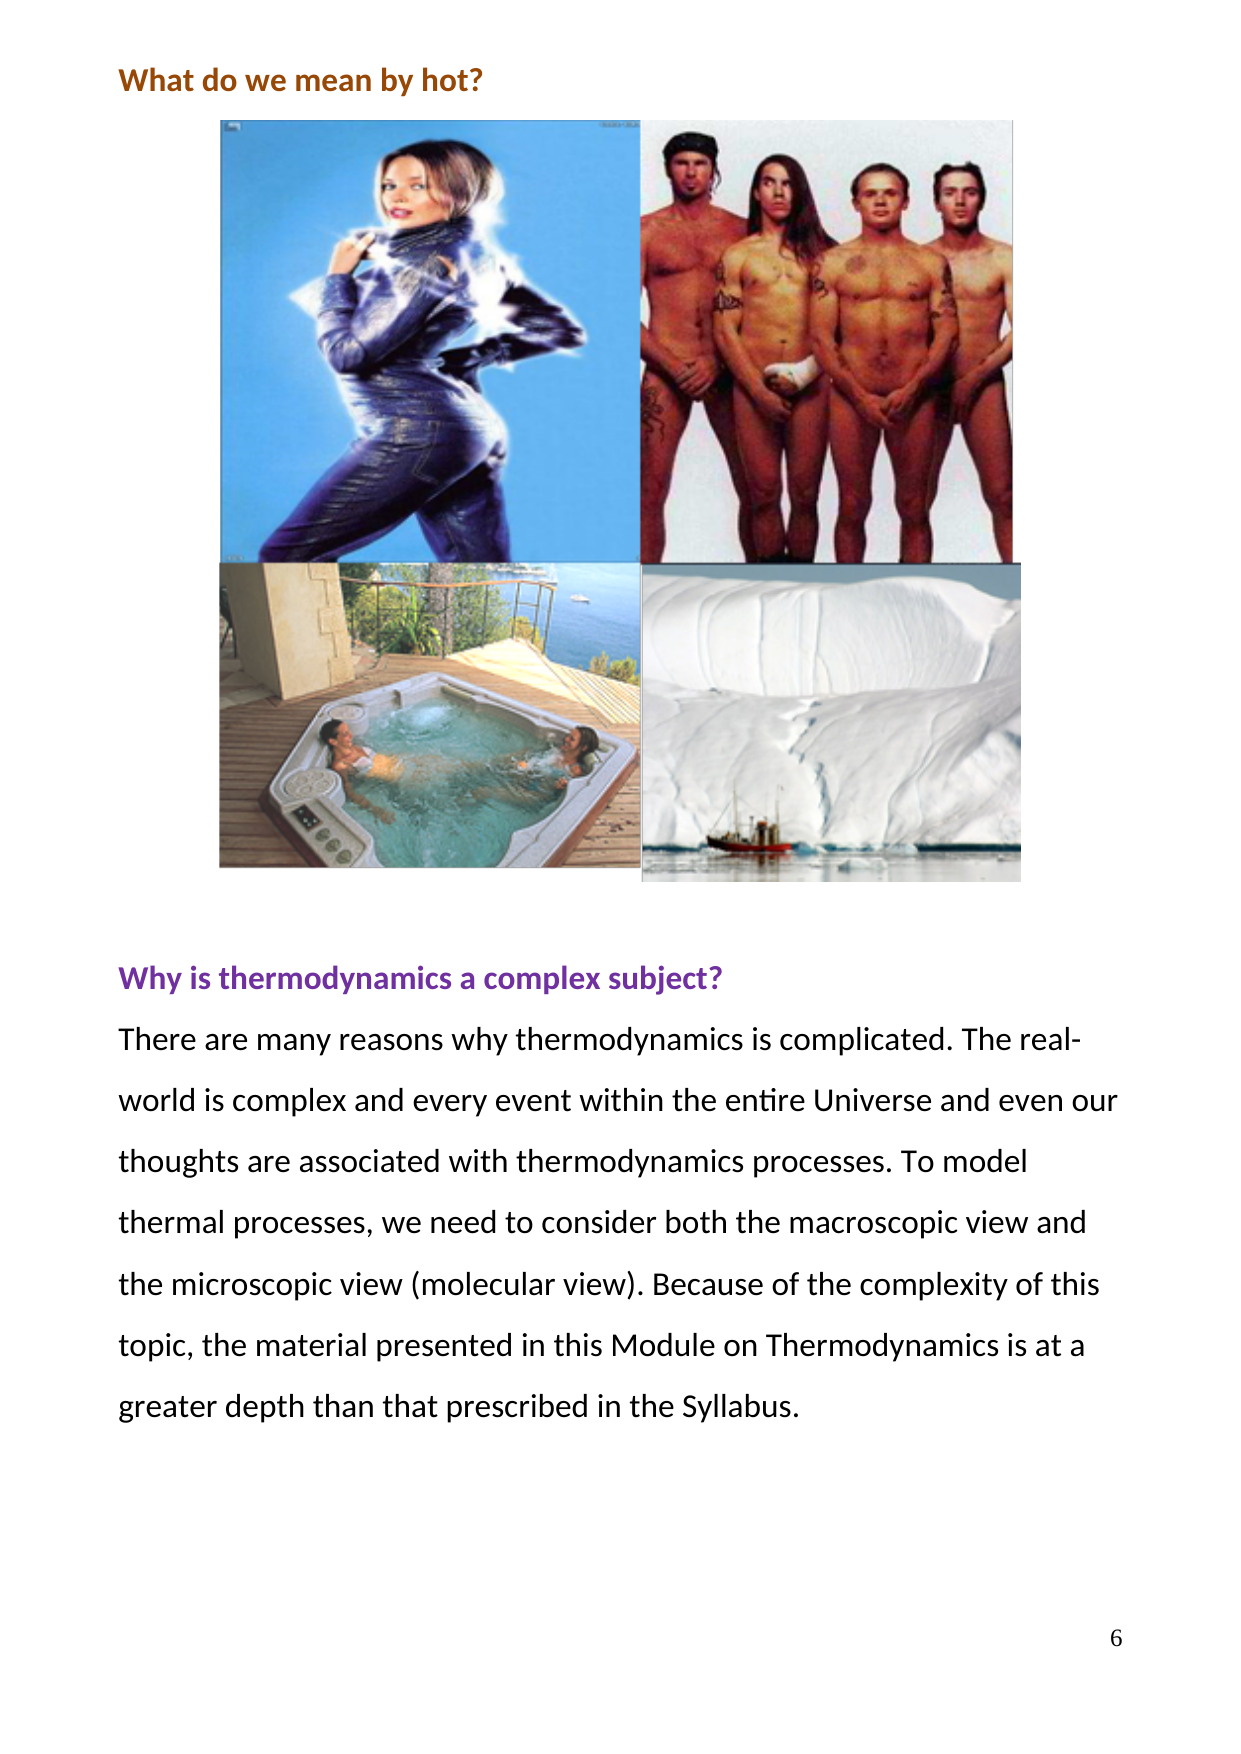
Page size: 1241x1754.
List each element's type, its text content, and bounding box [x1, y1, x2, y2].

text There are many reasons why thermodynamics is complicated. The real-world is complex and every event within the entire Universe and even our thoughts are associated with thermodynamics processes. To model thermal processes, we need to consider both the macroscopic view and the microscopic view (molecular view). Because of the complexity of this topic, the material presented in this Module on Thermodynamics is at a greater depth than that prescribed in the Syllabus. [118, 1018, 1122, 1425]
picture [219, 120, 1021, 882]
text Why is thermodynamics a complex subject? [118, 957, 1122, 998]
text What do we mean by hot? [118, 59, 1122, 100]
